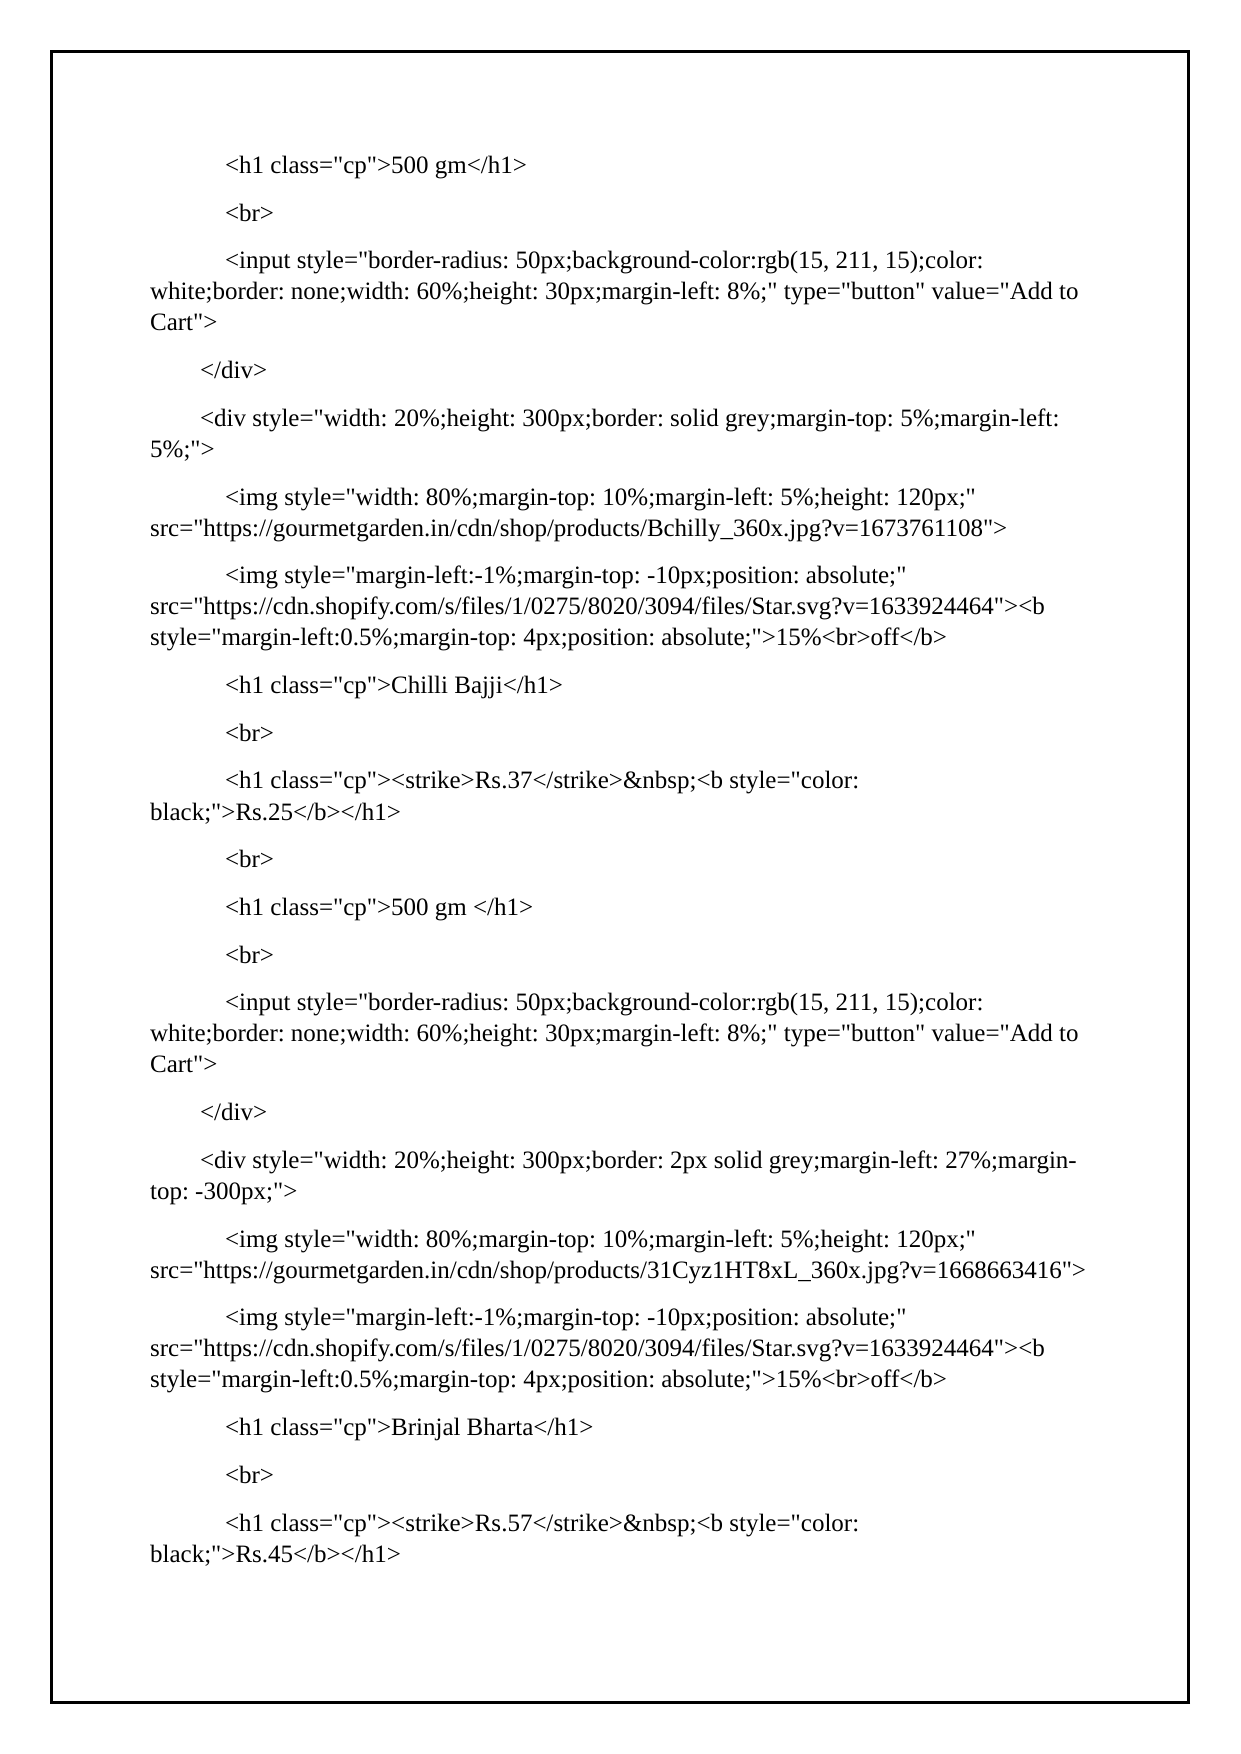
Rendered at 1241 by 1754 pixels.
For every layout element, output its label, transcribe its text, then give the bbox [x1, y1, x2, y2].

text </div> [150, 1097, 1090, 1126]
text </div> [150, 355, 1090, 384]
text <img style="width: 80%;margin-top: 10%;margin-left: 5%;height: 120px;" src="https://gourmetgarden.in/cdn/shop/products/Bchilly_360x.jpg?v=1673761108"> [150, 482, 1090, 541]
text <img style="margin-left:-1%;margin-top: -10px;position: absolute;" src="https://cdn.shopify.com/s/files/1/0275/8020/3094/files/Star.svg?v=1633924464"><b style="margin-left:0.5%;margin-top: 4px;position: absolute;">15%<br>off</b> [150, 1302, 1090, 1393]
text <br> [150, 1460, 1090, 1489]
text <h1 class="cp">500 gm </h1> [150, 892, 1090, 921]
text <h1 class="cp"><strike>Rs.37</strike>&nbsp;<b style="color: black;">Rs.25</b></h1> [150, 766, 1090, 825]
text <div style="width: 20%;height: 300px;border: solid grey;margin-top: 5%;margin-left: 5%;"> [150, 403, 1090, 463]
text <h1 class="cp">Brinjal Bharta</h1> [150, 1412, 1090, 1441]
text <div style="width: 20%;height: 300px;border: 2px solid grey;margin-left: 27%;margin-top: -300px;"> [150, 1145, 1090, 1205]
text <h1 class="cp"><strike>Rs.57</strike>&nbsp;<b style="color: black;">Rs.45</b></h1> [150, 1508, 1090, 1567]
text <br> [150, 844, 1090, 873]
text <br> [150, 198, 1090, 226]
text <img style="margin-left:-1%;margin-top: -10px;position: absolute;" src="https://cdn.shopify.com/s/files/1/0275/8020/3094/files/Star.svg?v=1633924464"><b style="margin-left:0.5%;margin-top: 4px;position: absolute;">15%<br>off</b> [150, 560, 1090, 651]
text <br> [150, 718, 1090, 747]
text <input style="border-radius: 50px;background-color:rgb(15, 211, 15);color: white;border: none;width: 60%;height: 30px;margin-left: 8%;" type="button" value="Add to Cart"> [150, 987, 1090, 1078]
text <h1 class="cp">Chilli Bajji</h1> [150, 670, 1090, 699]
text <input style="border-radius: 50px;background-color:rgb(15, 211, 15);color: white;border: none;width: 60%;height: 30px;margin-left: 8%;" type="button" value="Add to Cart"> [150, 245, 1090, 336]
text <br> [150, 940, 1090, 968]
text <img style="width: 80%;margin-top: 10%;margin-left: 5%;height: 120px;" src="https://gourmetgarden.in/cdn/shop/products/31Cyz1HT8xL_360x.jpg?v=1668663416"> [150, 1224, 1090, 1283]
text <h1 class="cp">500 gm</h1> [150, 150, 1090, 179]
